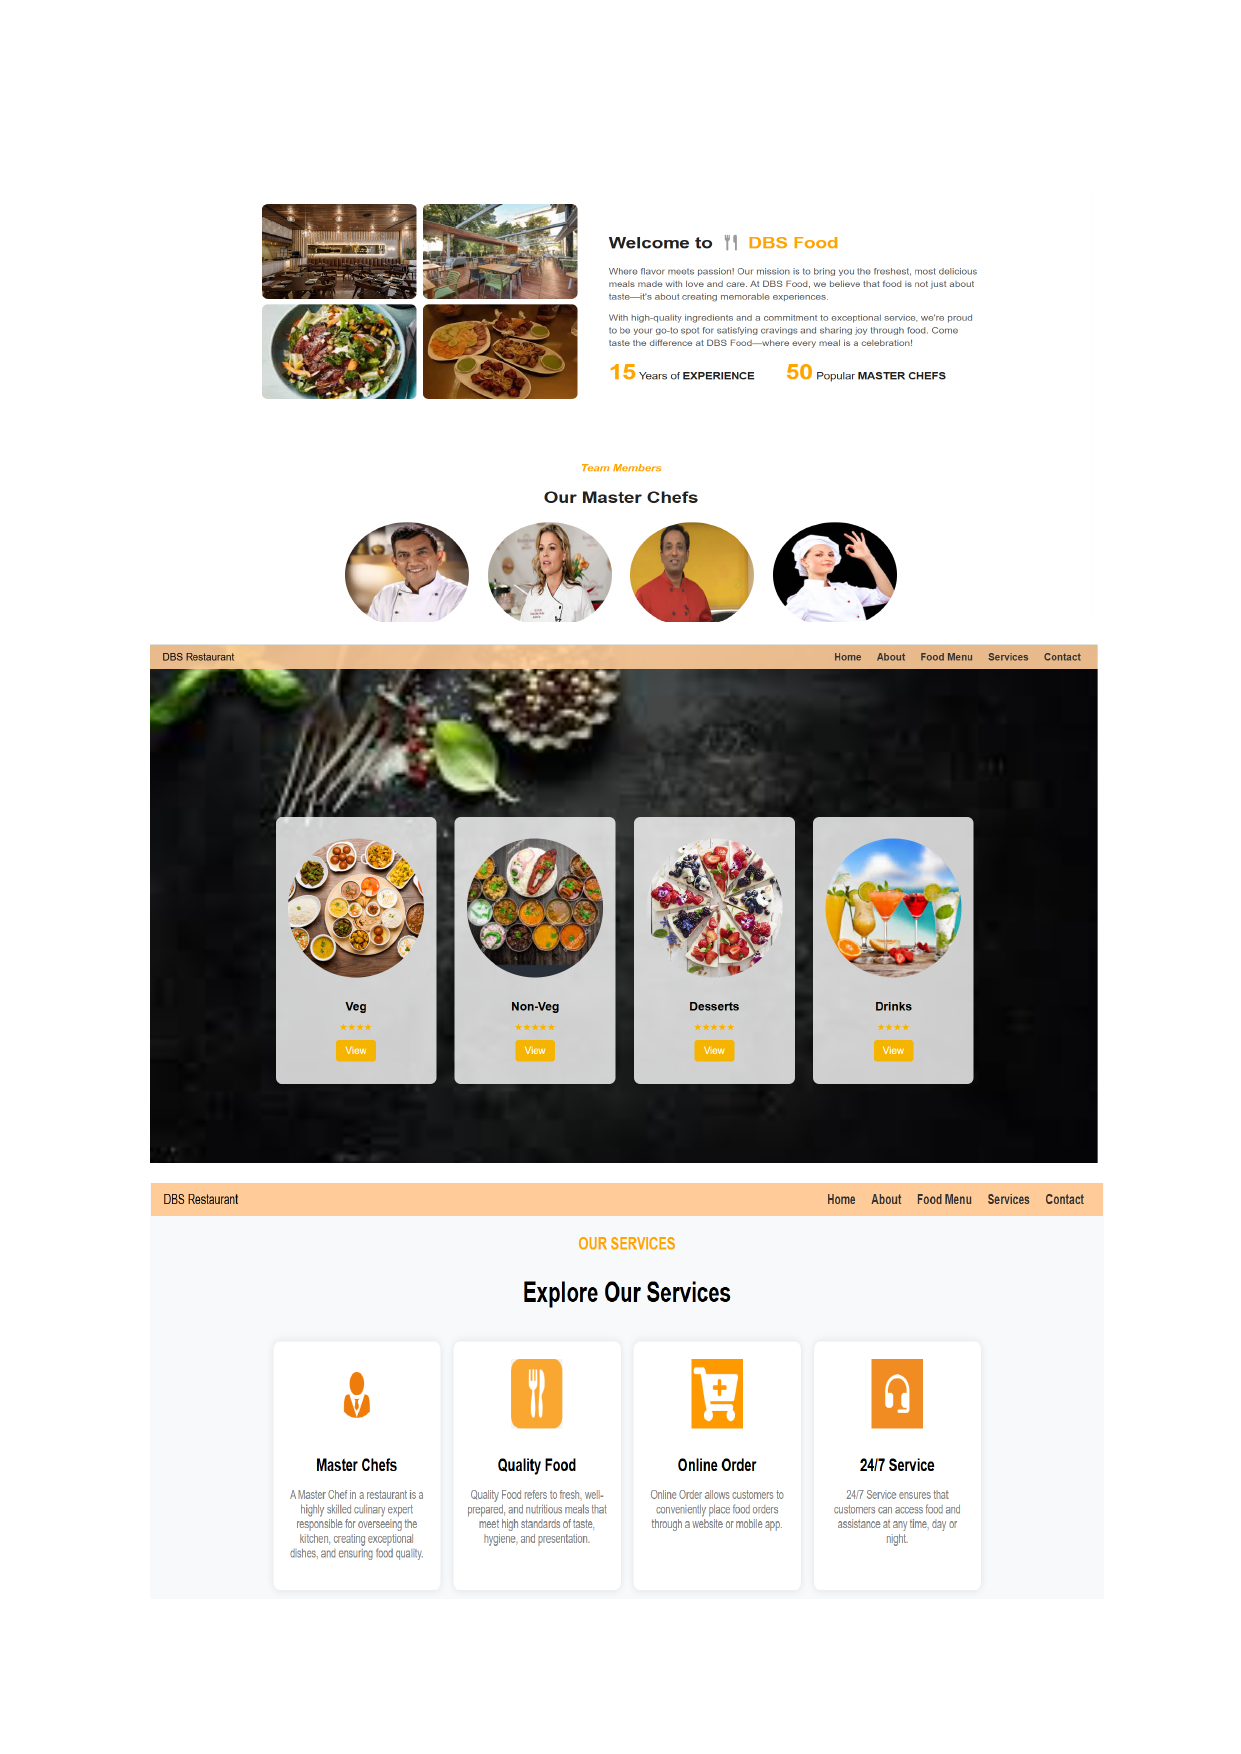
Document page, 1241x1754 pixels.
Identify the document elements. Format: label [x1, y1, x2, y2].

picture [150, 1183, 1104, 1599]
picture [150, 189, 1092, 622]
picture [150, 643, 1098, 1163]
